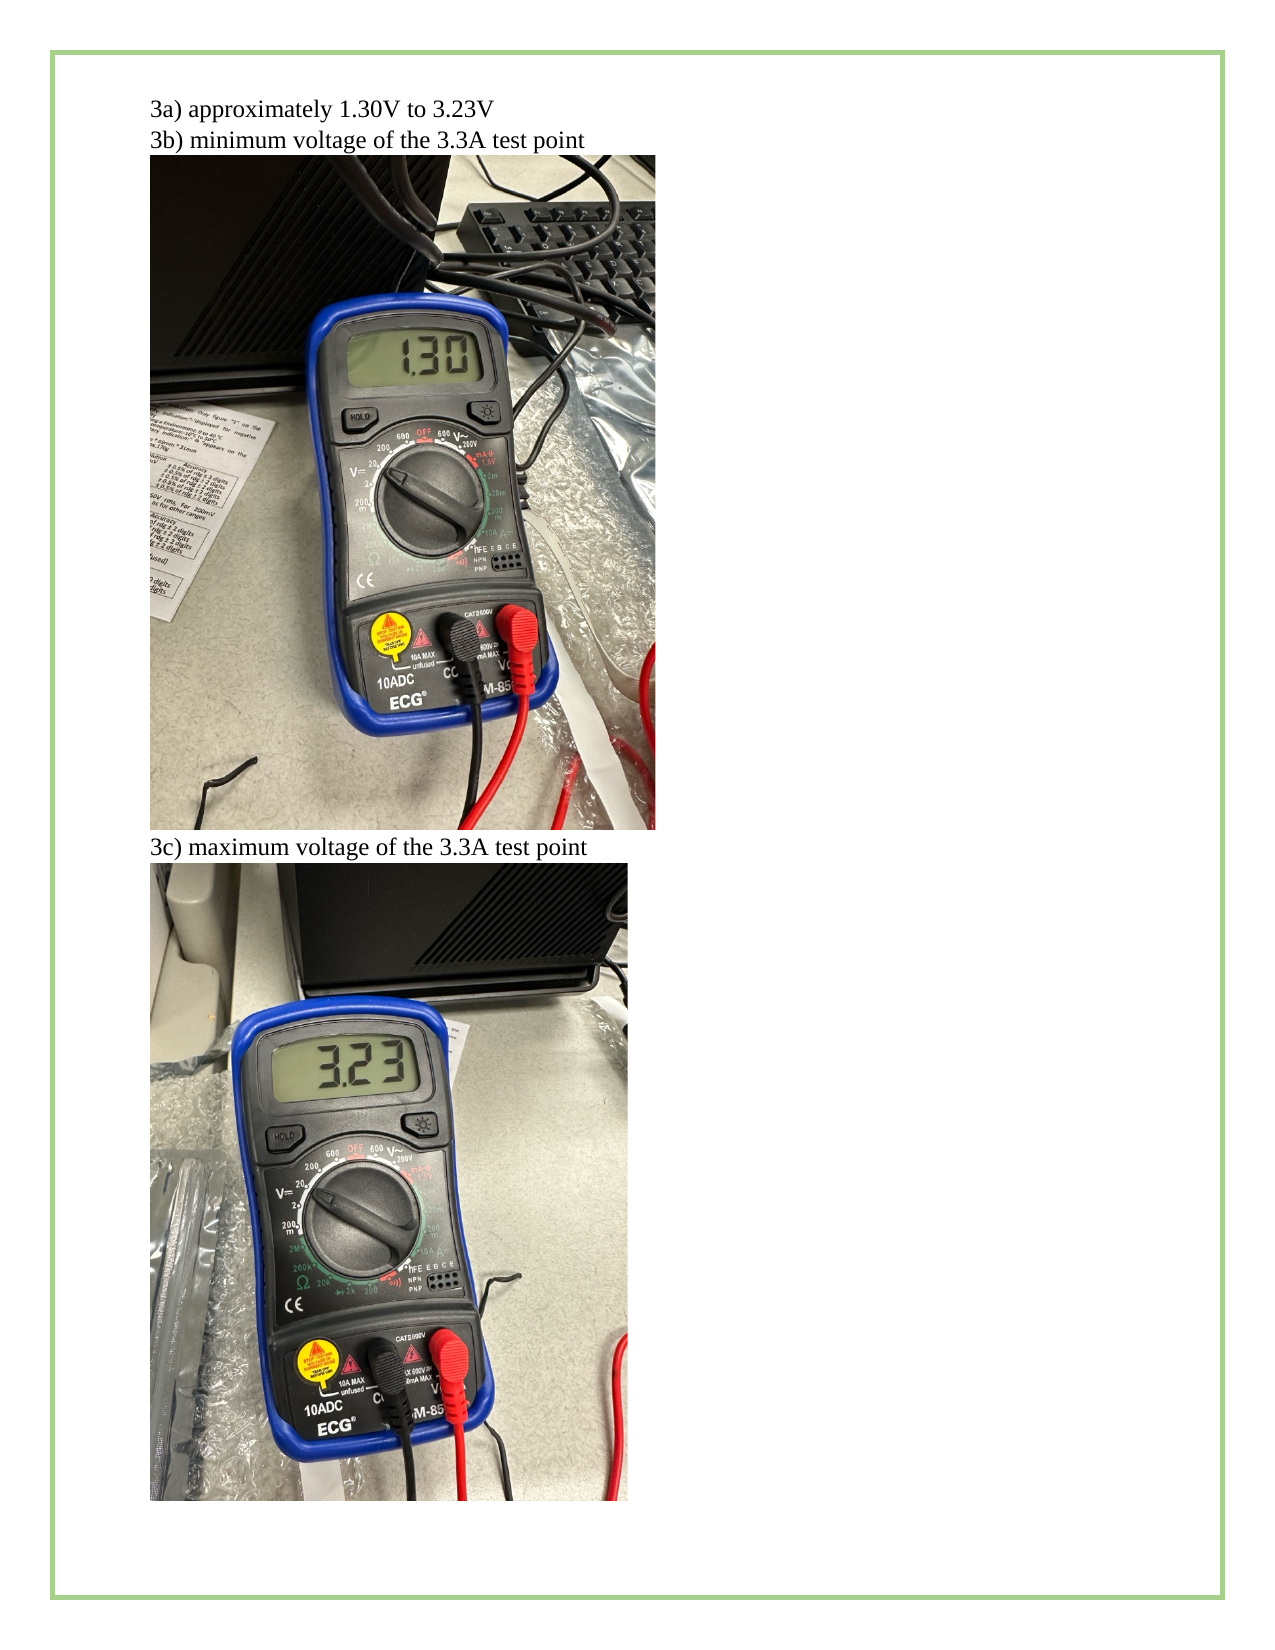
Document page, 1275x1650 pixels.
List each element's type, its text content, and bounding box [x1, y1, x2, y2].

list 3a) approximately 1.30V to 3.23V [150, 94, 1200, 122]
picture [150, 155, 656, 830]
picture [150, 863, 628, 1501]
list 3b) minimum voltage of the 3.3A test point [150, 125, 1200, 153]
list 3c) maximum voltage of the 3.3A test point [150, 832, 1200, 861]
